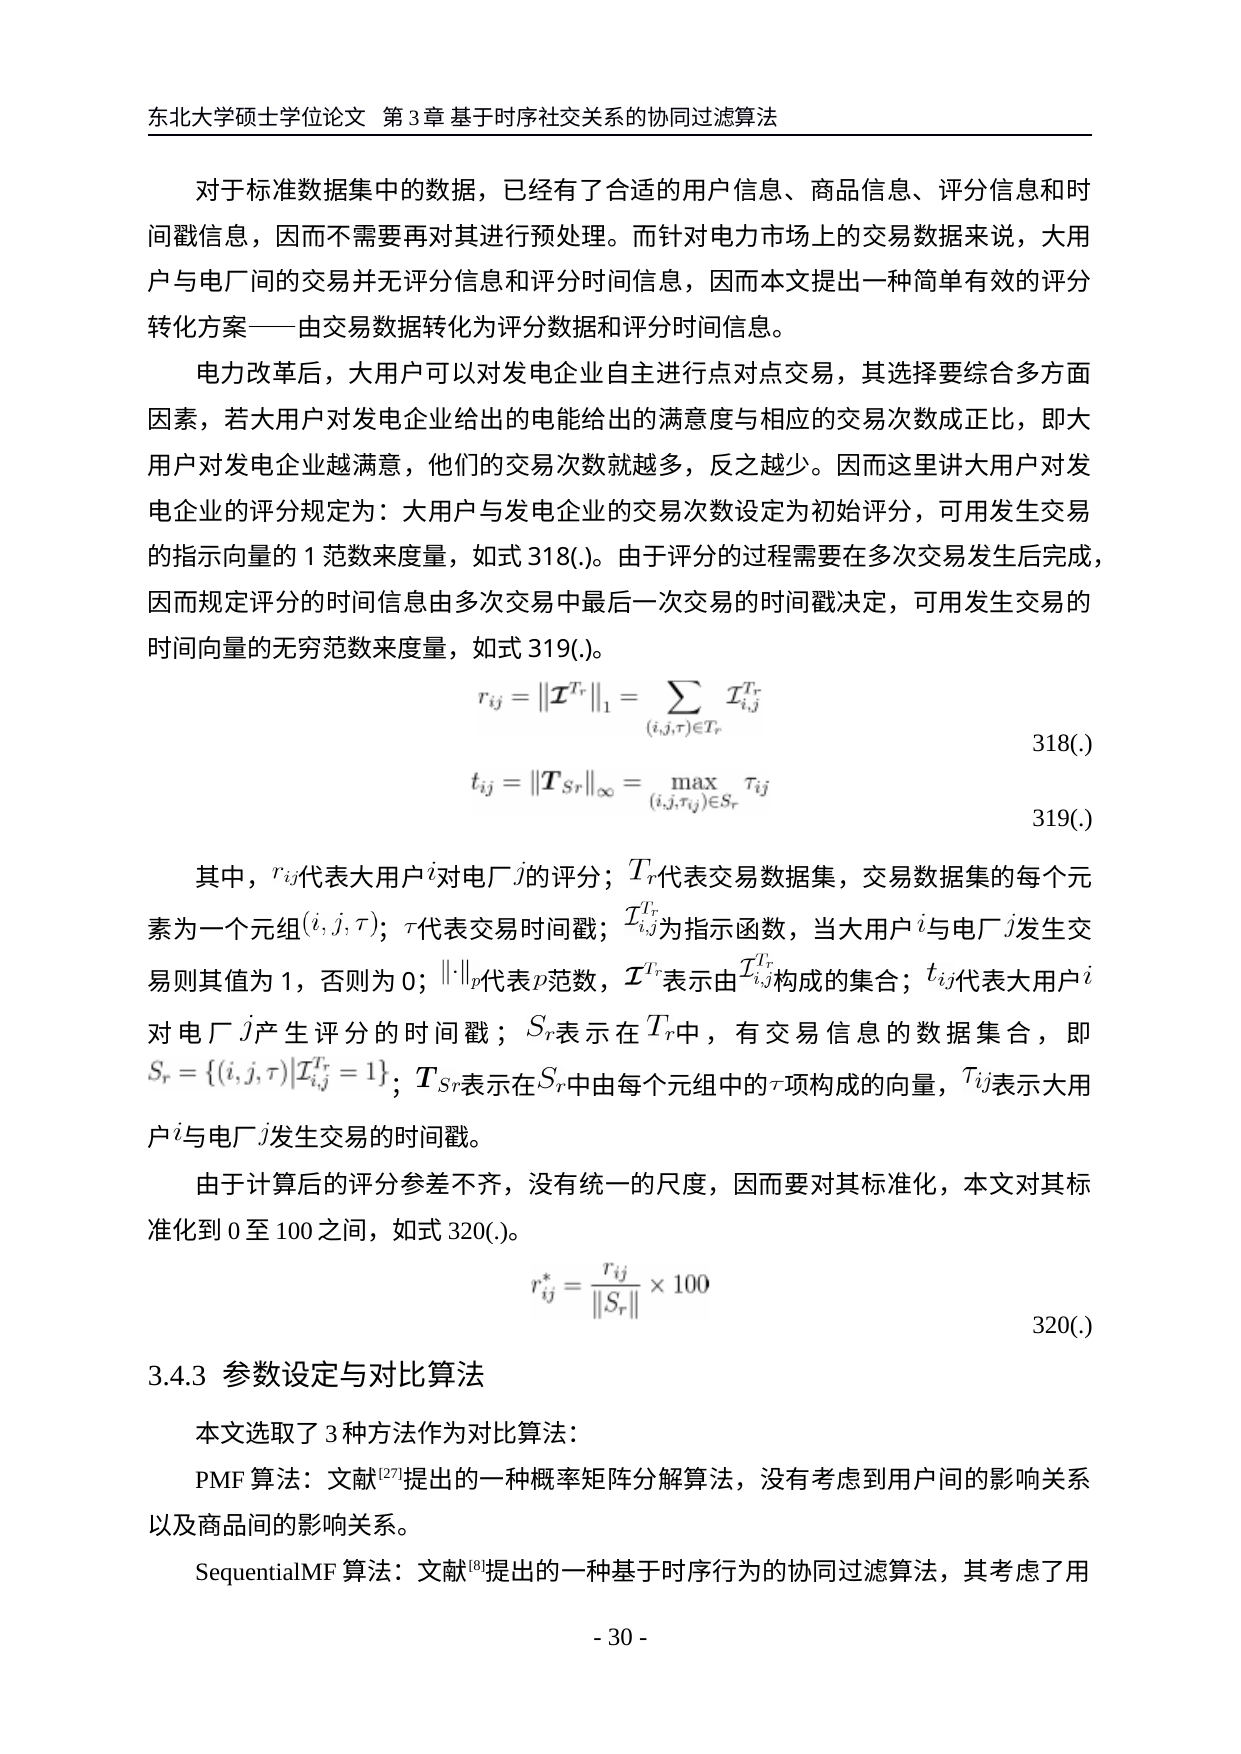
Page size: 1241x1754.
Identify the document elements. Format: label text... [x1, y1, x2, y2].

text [148, 1543, 1092, 1589]
text 电力改革后，大用户可以对发电企业自主进行点对点交易，其选择要综合多方面因素，若大用户对发电企业给出的电能给出的满意度与相应的交易次数成正比，即大用户对发电企业越满意，他们的交易次数就越多，反之越少。因而这里讲大用户对发电企业的评分规定为：大用户与发电企业的交易次数设定为初始评分，可用发生交易的指示向量的1范数来度量，如式(3.18)。由于评分的过程需要在多次交易发生后完成，因而规定评分的时间信息由多次交易中最后一次交易的时间戳决定，可用发生交易的时间向量的无穷范数来度量，如式(3.19)。 [148, 346, 1092, 667]
text 本文选取了3种方法作为对比算法： [148, 1406, 1092, 1452]
text 对于标准数据集中的数据，已经有了合适的用户信息、商品信息、评分信息和时间戳信息，因而不需要再对其进行预处理。而针对电力市场上的交易数据来说，大用户与电厂间的交易并无评分信息和评分时间信息，因而本文提出一种简单有效的评分转化方案——由交易数据转化为评分数据和评分时间信息。 [148, 162, 1092, 346]
text 其中，代表大用户对电厂的评分；代表交易数据集，交易数据集的每个元素为一个元组；代表交易时间戳；为指示函数，当大用户与电厂发生交易则其值为1，否则为0；代表范数，表示由构成的集合；代表大用户对电厂产生评分的时间戳；表示在中，有交易信息的数据集合，即；表示在中由每个元组中的项构成的向量，表示大用户与电厂发生交易的时间戳。 [148, 845, 1092, 1157]
subtitle 参数设定与对比算法 [148, 1351, 1092, 1393]
text PMF算法：文献[27]提出的一种概率矩阵分解算法，没有考虑到用户间的影响关系以及商品间的影响关系。 [148, 1452, 1092, 1543]
